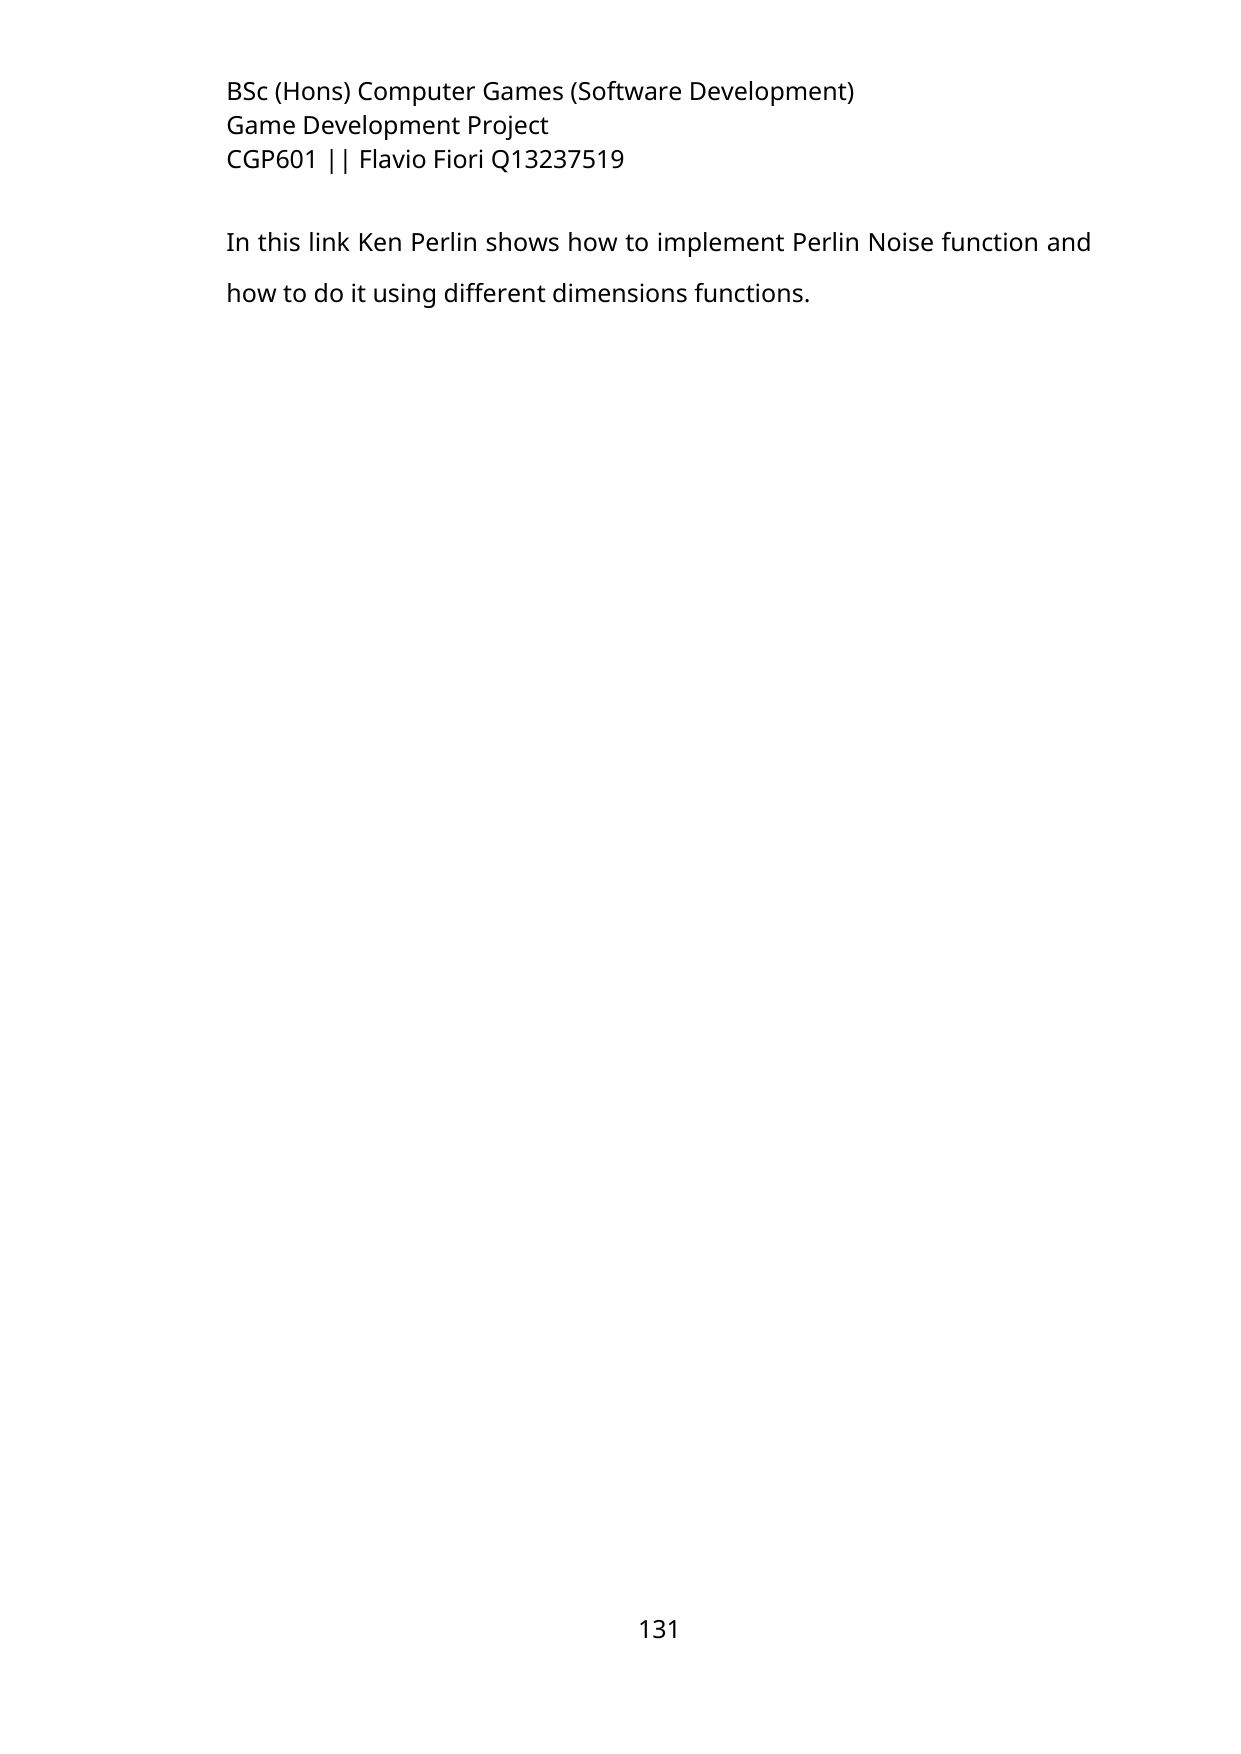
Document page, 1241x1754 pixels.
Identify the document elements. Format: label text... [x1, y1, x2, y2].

text In this link Ken Perlin shows how to implement Perlin Noise function and how to do it using different dimensions functions. [226, 224, 1092, 309]
